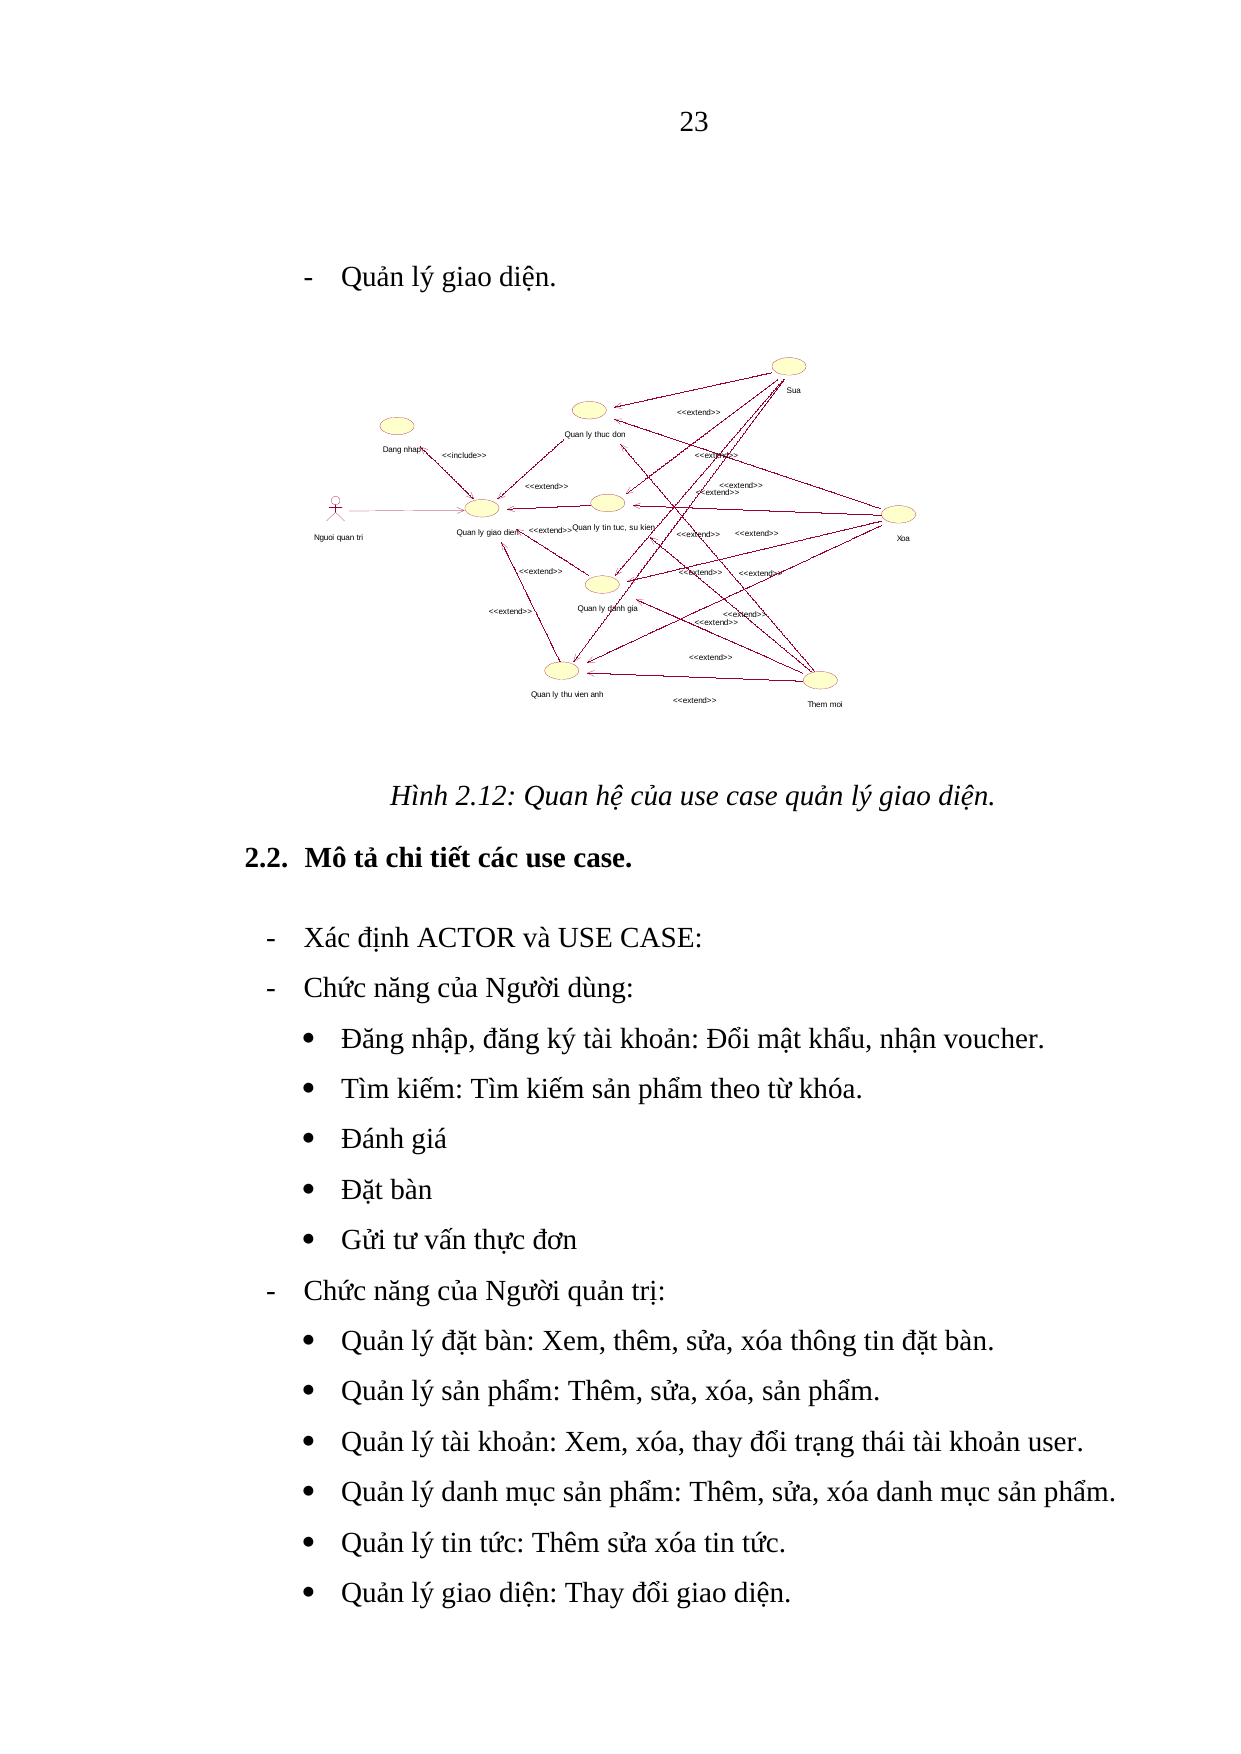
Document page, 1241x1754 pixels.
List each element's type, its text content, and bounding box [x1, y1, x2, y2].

list Chức năng của Người dùng: [266, 970, 1122, 1004]
list Quản lý đặt bàn: Xem, thêm, sửa, xóa thông tin đặt bàn. [303, 1323, 1122, 1357]
list Tìm kiếm: Tìm kiếm sản phẩm theo từ khóa. [303, 1071, 1122, 1105]
subtitle Mô tả chi tiết các use case. [244, 841, 1122, 874]
list Quản lý giao diện. [303, 259, 1122, 292]
list Đặt bàn [303, 1172, 1122, 1206]
list Quản lý tin tức: Thêm sửa xóa tin tức. [303, 1525, 1122, 1558]
list Quản lý danh mục sản phẩm: Thêm, sửa, xóa danh mục sản phẩm. [303, 1474, 1122, 1508]
list Quản lý sản phẩm: Thêm, sửa, xóa, sản phẩm. [303, 1373, 1122, 1407]
list Đánh giá [303, 1122, 1122, 1155]
list Gửi tư vấn thực đơn [303, 1222, 1122, 1256]
list Quản lý tài khoản: Xem, xóa, thay đổi trạng thái tài khoản user. [303, 1424, 1122, 1458]
list Quản lý giao diện: Thay đổi giao diện. [303, 1575, 1122, 1609]
text Hình 2.12: Quan hệ của use case quản lý giao diện. [207, 778, 1122, 811]
list Đăng nhập, đăng ký tài khoản: Đổi mật khẩu, nhận voucher. [303, 1021, 1122, 1054]
list Xác định ACTOR và USE CASE: [266, 920, 1122, 954]
list Chức năng của Người quản trị: [266, 1273, 1122, 1306]
